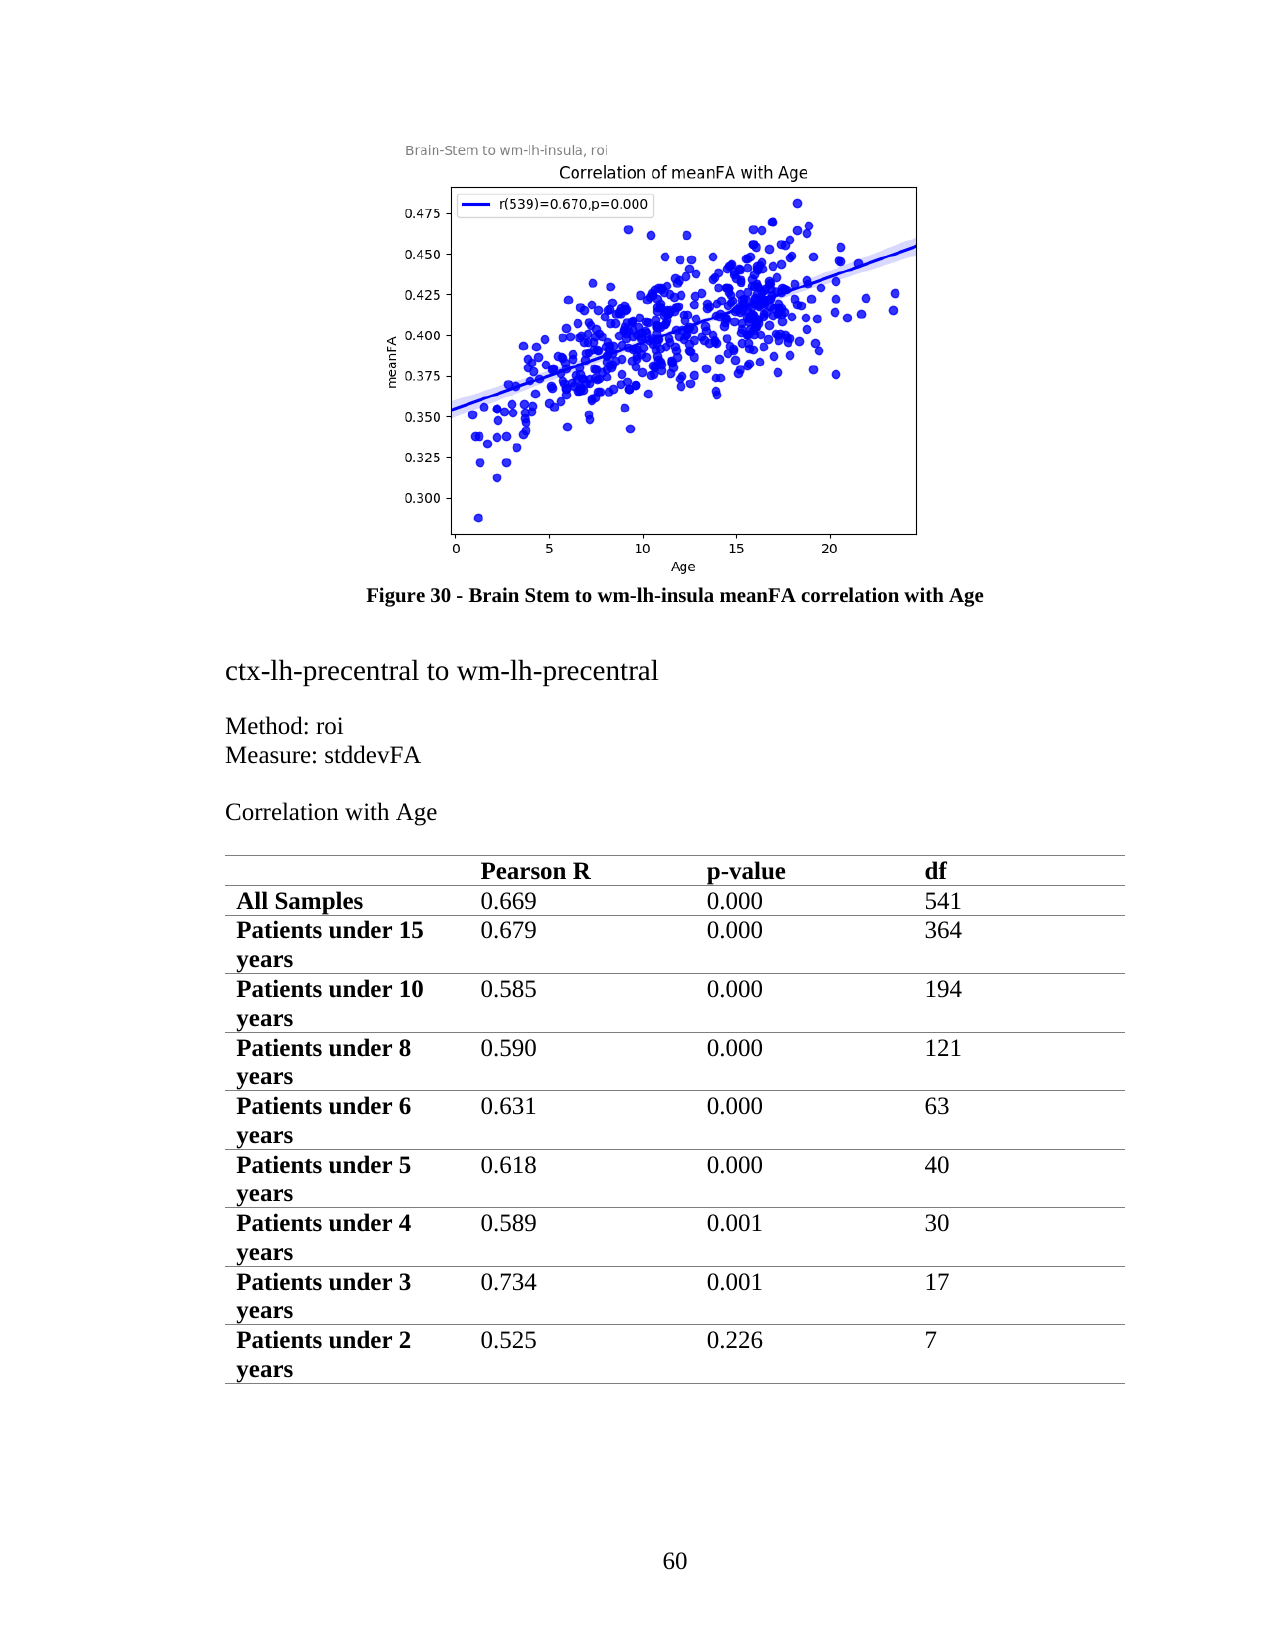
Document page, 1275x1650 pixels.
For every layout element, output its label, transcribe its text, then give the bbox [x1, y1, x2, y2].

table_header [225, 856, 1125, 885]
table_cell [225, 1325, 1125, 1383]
picture [375, 132, 976, 583]
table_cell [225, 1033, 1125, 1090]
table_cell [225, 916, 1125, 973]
text Figure - Brain Stem to wm-lh-insula meanFA correlation with Age [225, 582, 1125, 607]
text Correlation with Age [225, 797, 1125, 826]
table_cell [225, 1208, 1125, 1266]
text Method: roi [225, 711, 1125, 740]
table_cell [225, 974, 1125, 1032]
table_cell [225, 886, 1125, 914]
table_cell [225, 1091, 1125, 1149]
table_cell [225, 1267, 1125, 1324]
subtitle ctx-lh-precentral to wm-lh-precentral [225, 653, 1125, 686]
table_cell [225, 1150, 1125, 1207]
text Measure: stddevFA [225, 740, 1125, 769]
